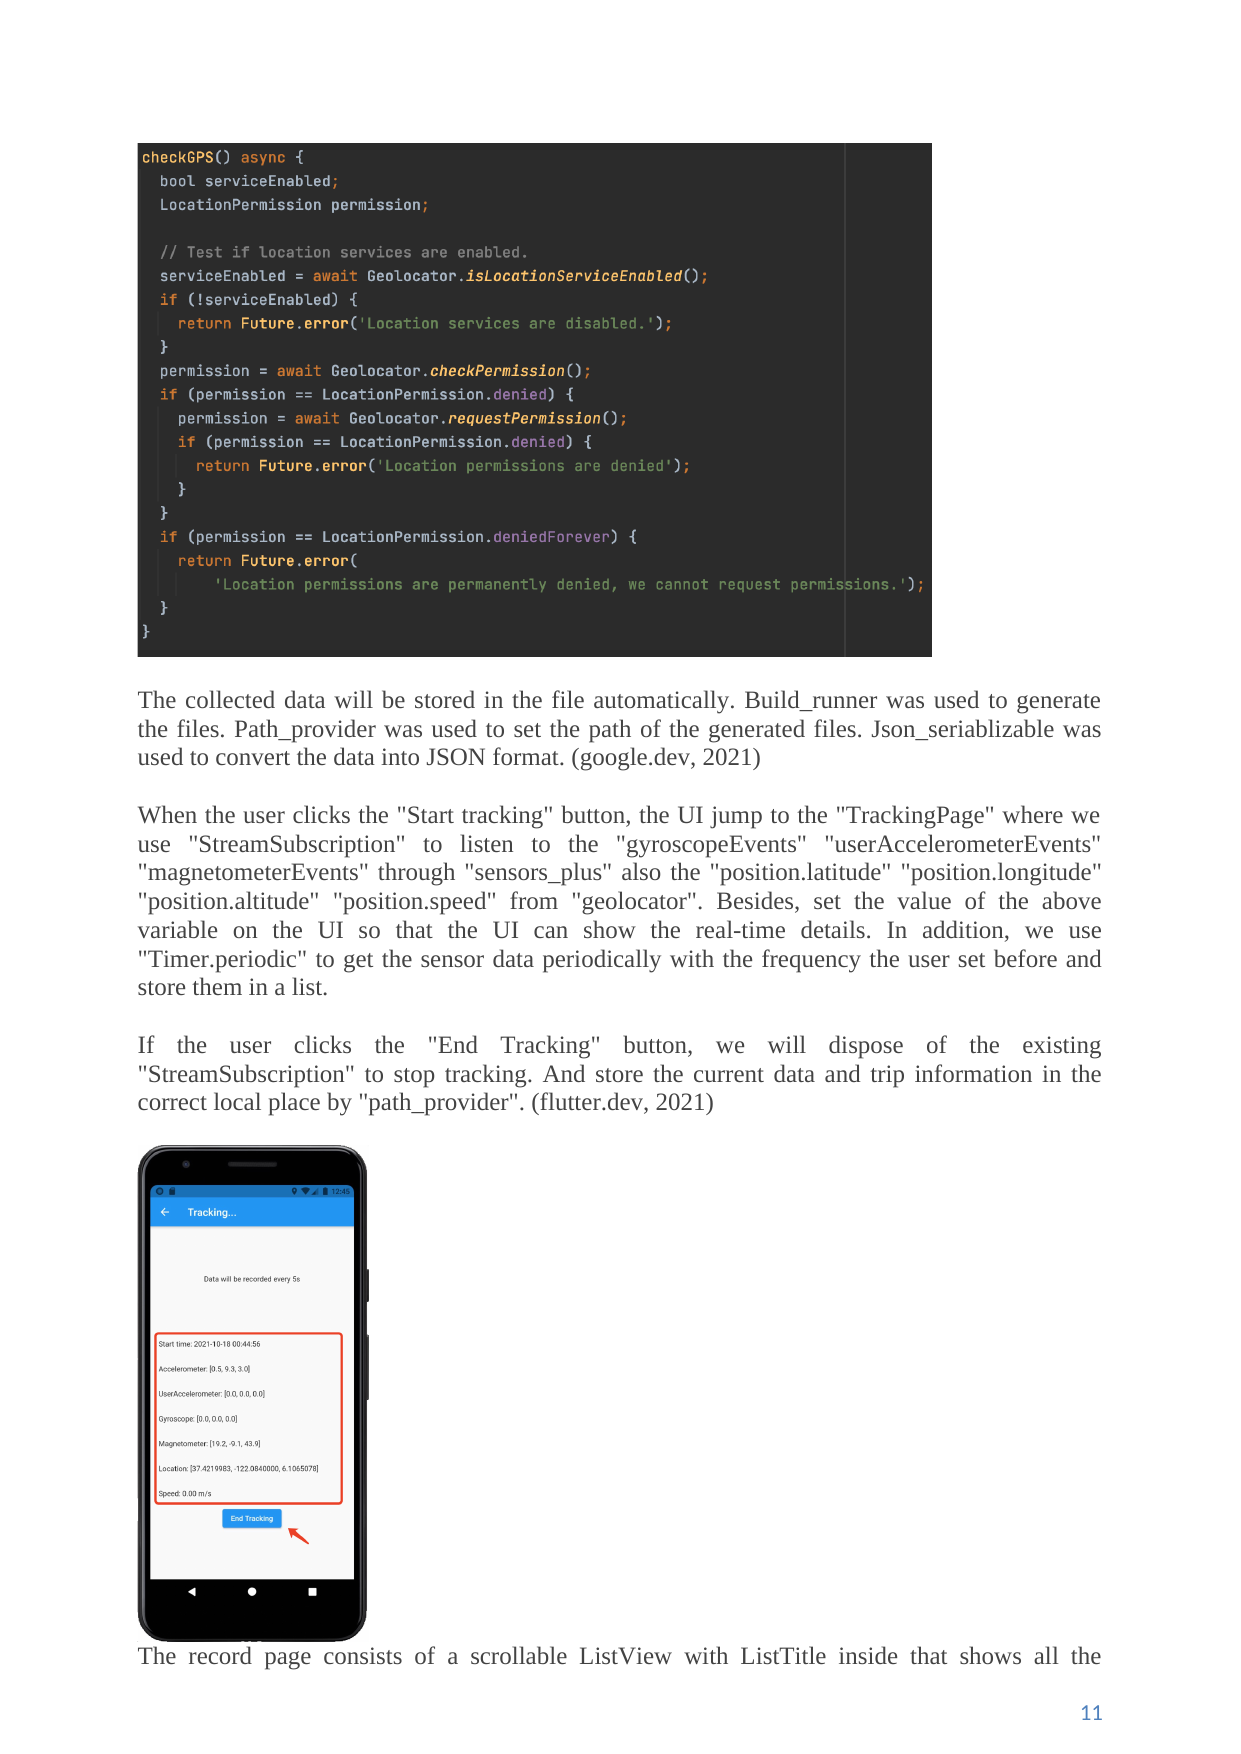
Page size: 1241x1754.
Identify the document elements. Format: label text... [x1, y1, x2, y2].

text The collected data will be stored in the file automatically. Build_runner was used to generate the files. Path_provider was used to set the path of the generated files. Json_seriablizable was used to convert the data into JSON format. (google.dev, 2021) [137, 685, 1103, 771]
picture [137, 1145, 369, 1642]
picture [137, 143, 932, 657]
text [137, 1641, 1103, 1670]
text When the user clicks the "Start tracking" button, the UI jump to the "TrackingPage" where we use "StreamSubscription" to listen to the "gyroscopeEvents" "userAccelerometerEvents" "magnetometerEvents" through "sensors_plus" also the "position.latitude" "position.longitude" "position.altitude" "position.speed" from "geolocator". Besides, set the value of the above variable on the UI so that the UI can show the real-time details. In addition, we use "Timer.periodic" to get the sensor data periodically with the frequency the user set before and store them in a list. [137, 800, 1103, 1001]
text If the user clicks the "End Tracking" button, we will dispose of the existing "StreamSubscription" to stop tracking. And store the current data and trip information in the correct local place by "path_provider". (flutter.dev, 2021) [137, 1030, 1103, 1116]
